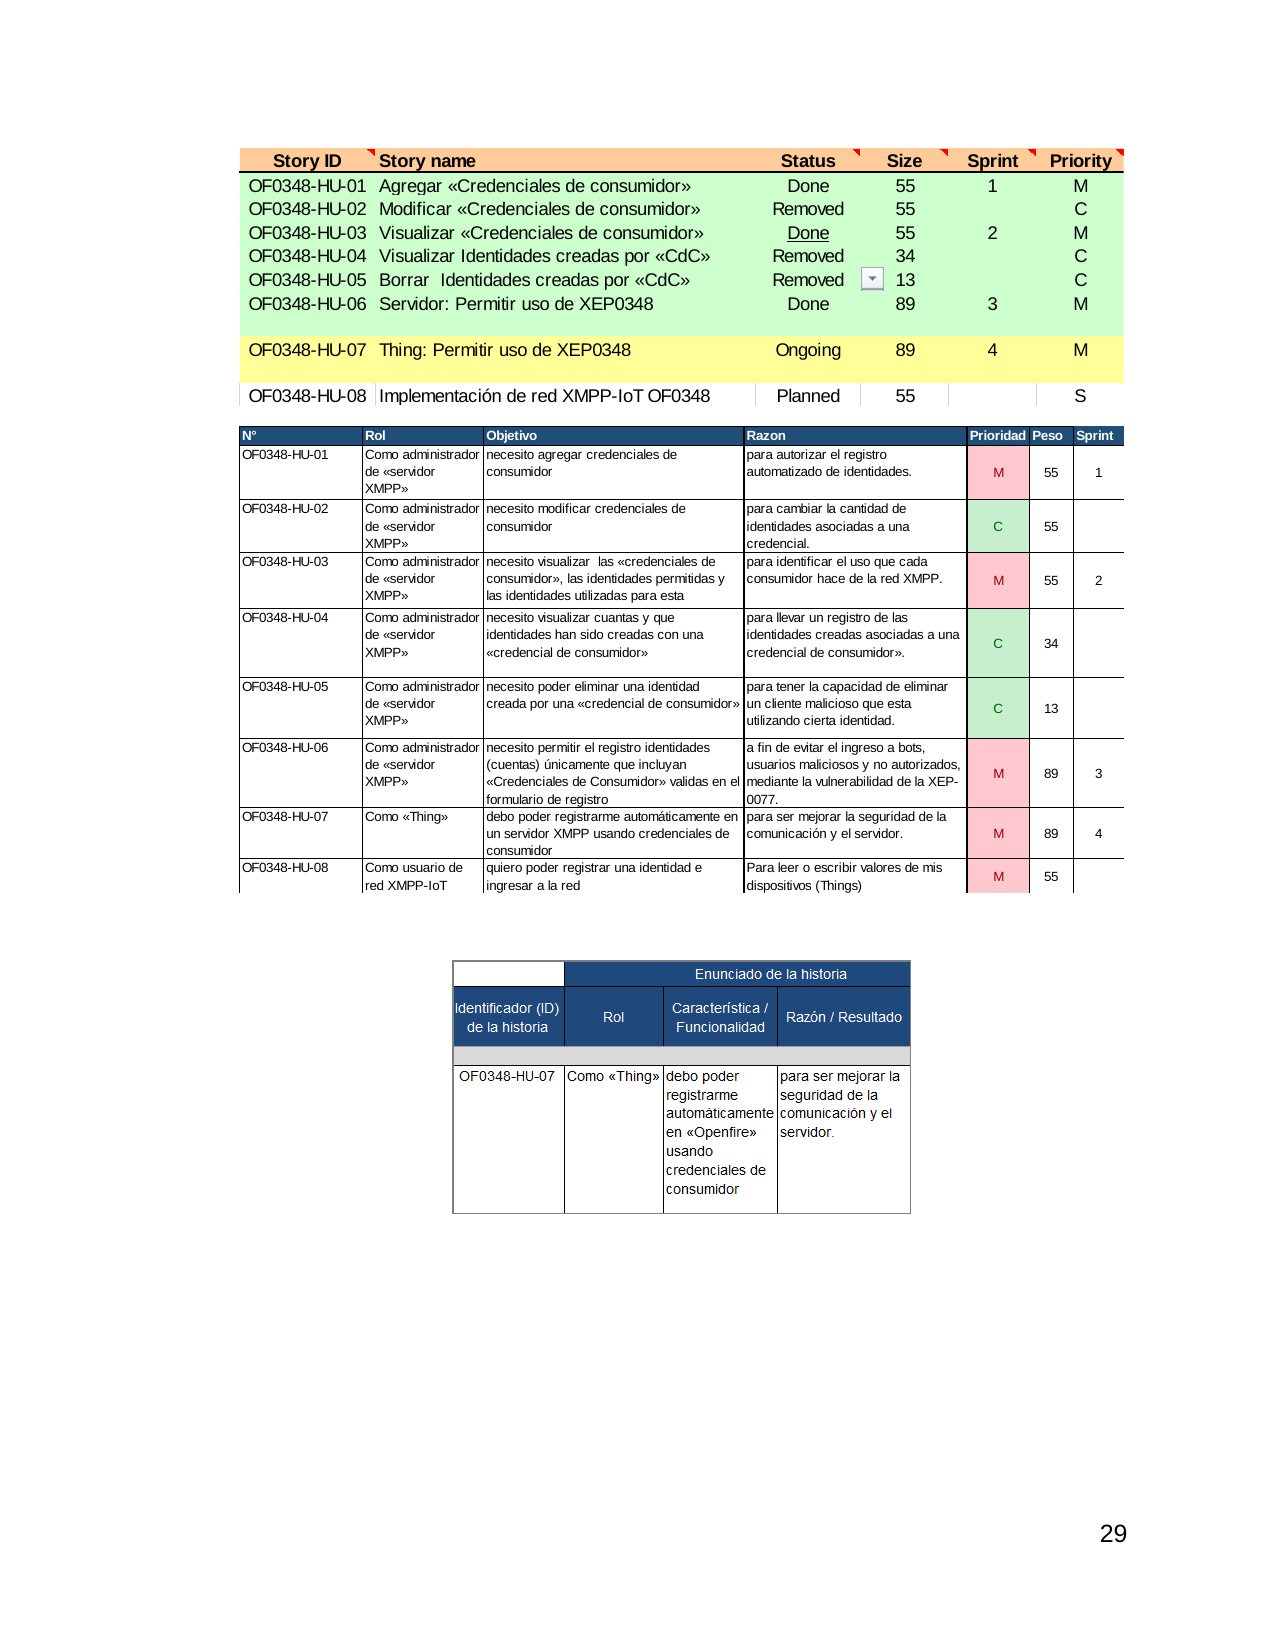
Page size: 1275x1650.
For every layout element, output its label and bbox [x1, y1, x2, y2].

picture [454, 962, 910, 1213]
